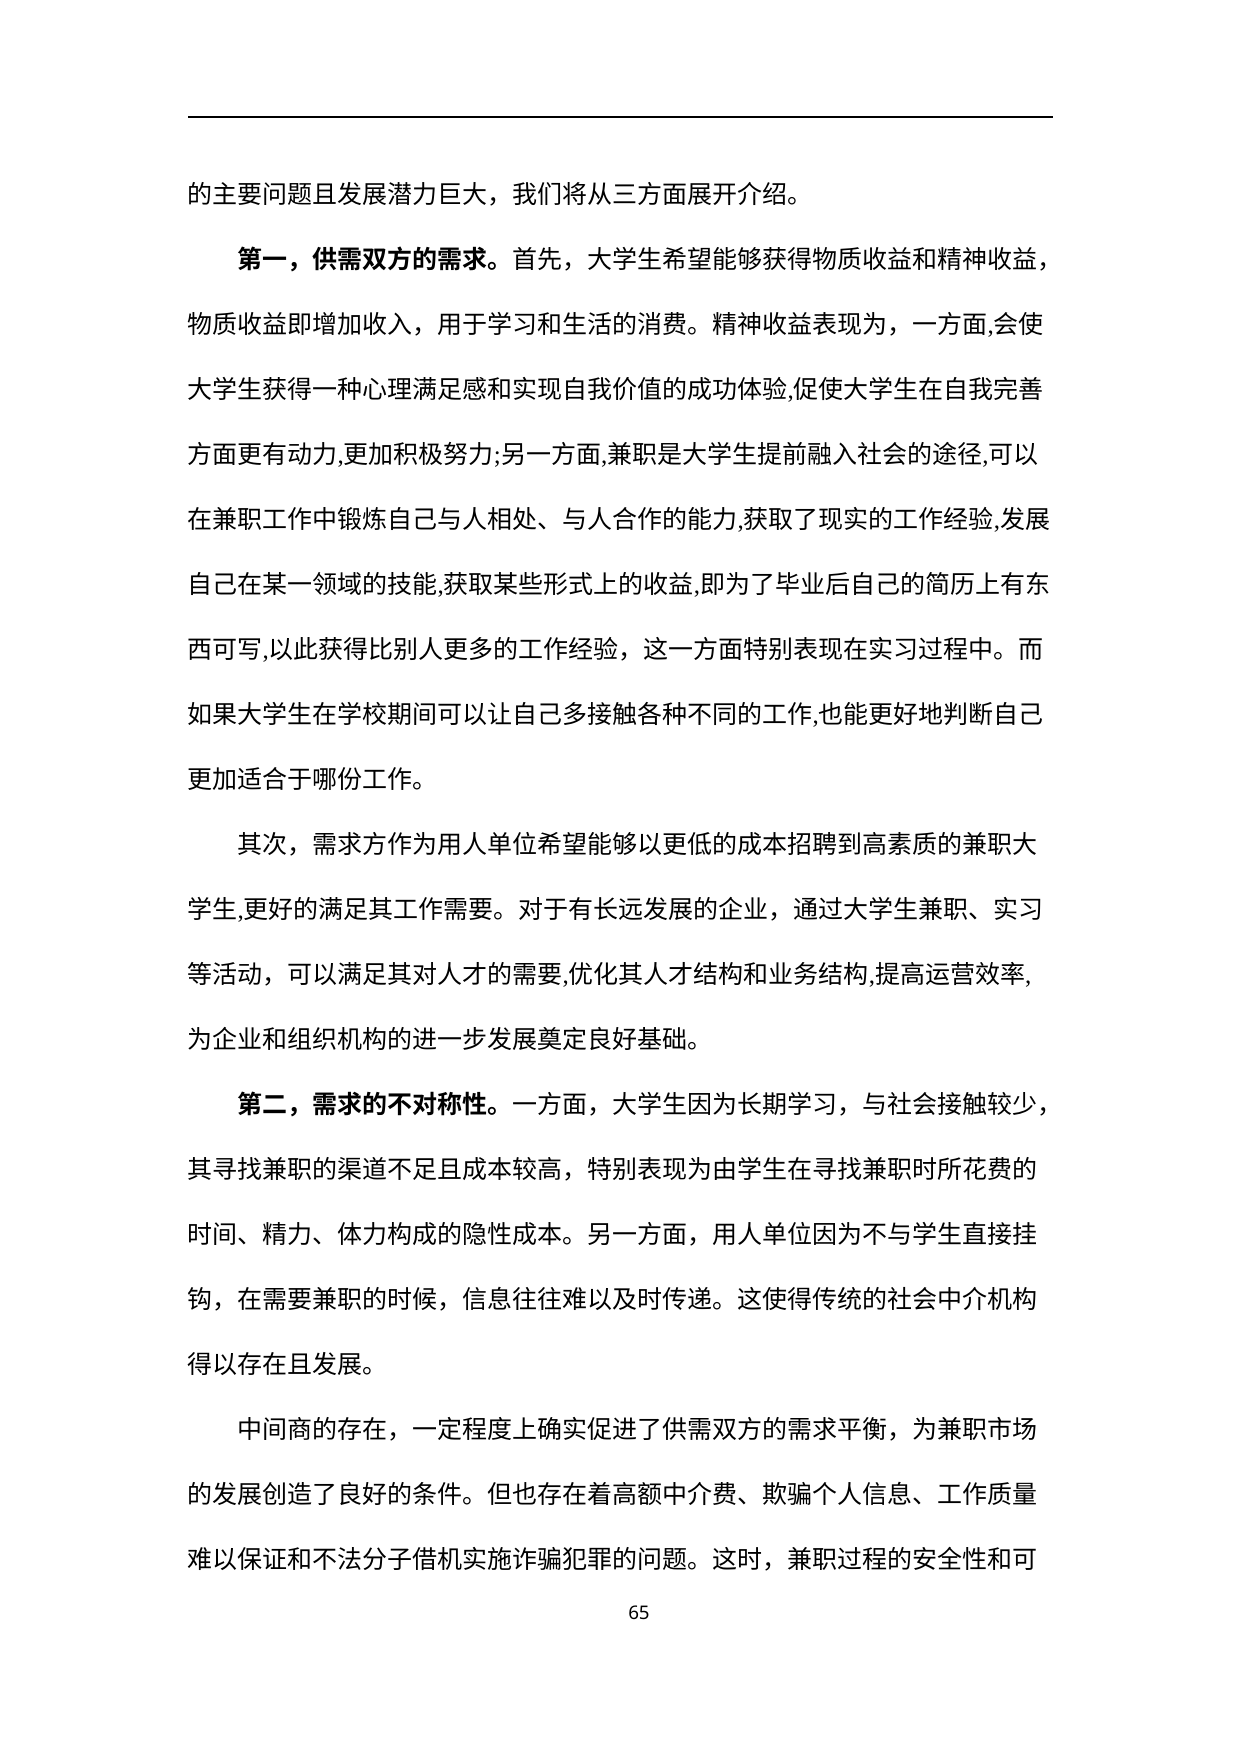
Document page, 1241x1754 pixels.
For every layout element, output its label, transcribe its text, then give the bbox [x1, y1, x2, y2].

text 第一，供需双方的需求。首先，大学生希望能够获得物质收益和精神收益，物质收益即增加收入，用于学习和生活的消费。精神收益表现为，一方面,会使大学生获得一种心理满足感和实现自我价值的成功体验,促使大学生在自我完善方面更有动力,更加积极努力;另一方面,兼职是大学生提前融入社会的途径,可以在兼职工作中锻炼自己与人相处、与人合作的能力,获取了现实的工作经验,发展自己在某一领域的技能,获取某些形式上的收益,即为了毕业后自己的简历上有东西可写,以此获得比别人更多的工作经验，这一方面特别表现在实习过程中。而如果大学生在学校期间可以让自己多接触各种不同的工作,也能更好地判断自己更加适合于哪份工作。 [187, 225, 1053, 810]
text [187, 160, 1053, 225]
text 第二，需求的不对称性。一方面，大学生因为长期学习，与社会接触较少，其寻找兼职的渠道不足且成本较高，特别表现为由学生在寻找兼职时所花费的时间、精力、体力构成的隐性成本。另一方面，用人单位因为不与学生直接挂钩，在需要兼职的时候，信息往往难以及时传递。这使得传统的社会中介机构得以存在且发展。 [187, 1070, 1053, 1395]
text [187, 1395, 1053, 1590]
text 其次，需求方作为用人单位希望能够以更低的成本招聘到高素质的兼职大学生,更好的满足其工作需要。对于有长远发展的企业，通过大学生兼职、实习等活动，可以满足其对人才的需要,优化其人才结构和业务结构,提高运营效率,为企业和组织机构的进一步发展奠定良好基础。 [187, 810, 1053, 1070]
